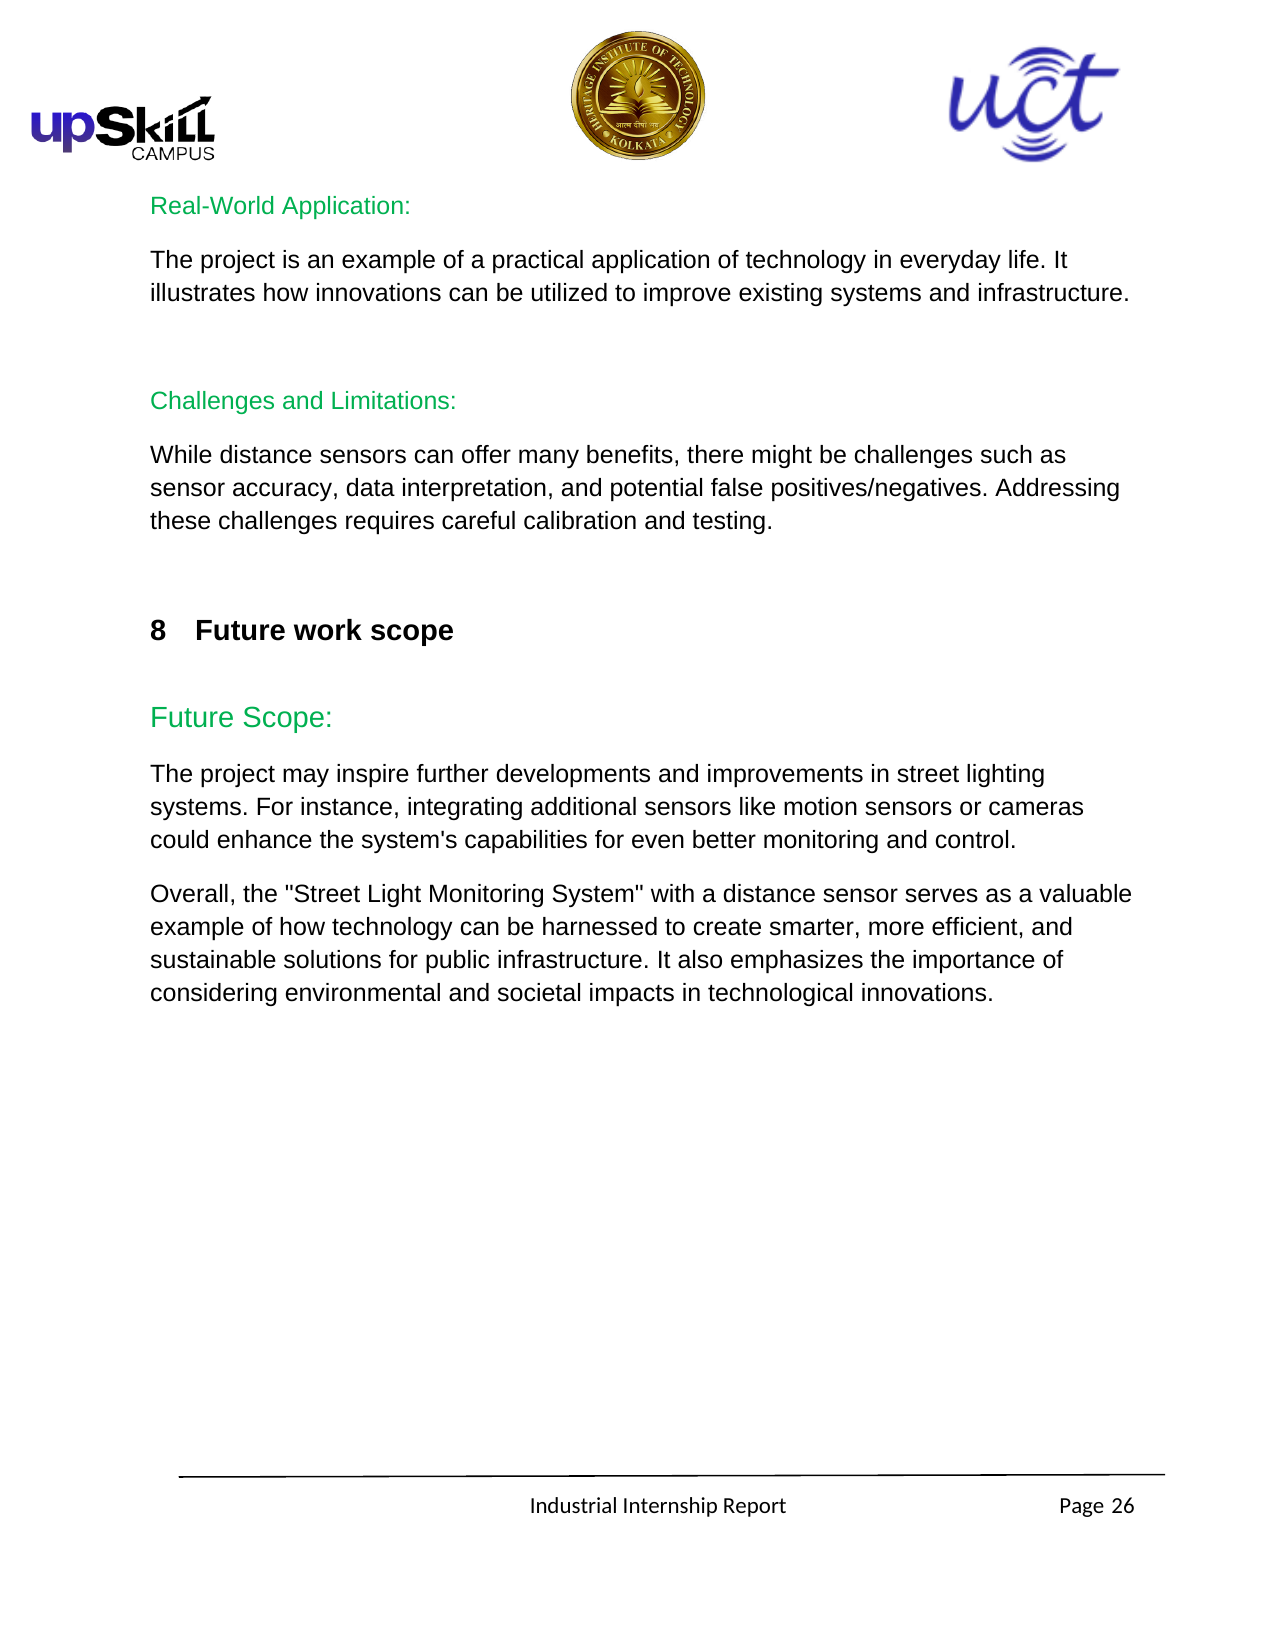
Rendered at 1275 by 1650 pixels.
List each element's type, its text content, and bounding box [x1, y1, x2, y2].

picture [0, 83, 246, 164]
text The project may inspire further developments and improvements in street lighting systems. For instance, integrating additional sensors like motion sensors or cameras could enhance the system's capabilities for even better monitoring and control. [150, 759, 1134, 854]
text While distance sensors can offer many benefits, there might be challenges such as sensor accuracy, data interpretation, and potential false positives/negatives. Addressing these challenges requires careful calibration and testing. [150, 440, 1134, 534]
text The project is an example of a practical application of technology in everyday life. It illustrates how innovations can be utilized to improve existing systems and infrastructure. [150, 245, 1134, 307]
subtitle Future work scope [150, 613, 1134, 647]
text Future Scope: [150, 700, 1134, 733]
picture [567, 28, 708, 164]
text Real-World Application: [150, 191, 1134, 220]
text Overall, the "Street Light Monitoring System" with a distance sensor serves as a valuable example of how technology can be harnessed to create smarter, more efficient, and sustainable solutions for public infrastructure. It also emphasizes the importance of considering environmental and societal impacts in technological innovations. [150, 879, 1134, 1007]
text Challenges and Limitations: [150, 386, 1134, 414]
picture [946, 38, 1125, 164]
